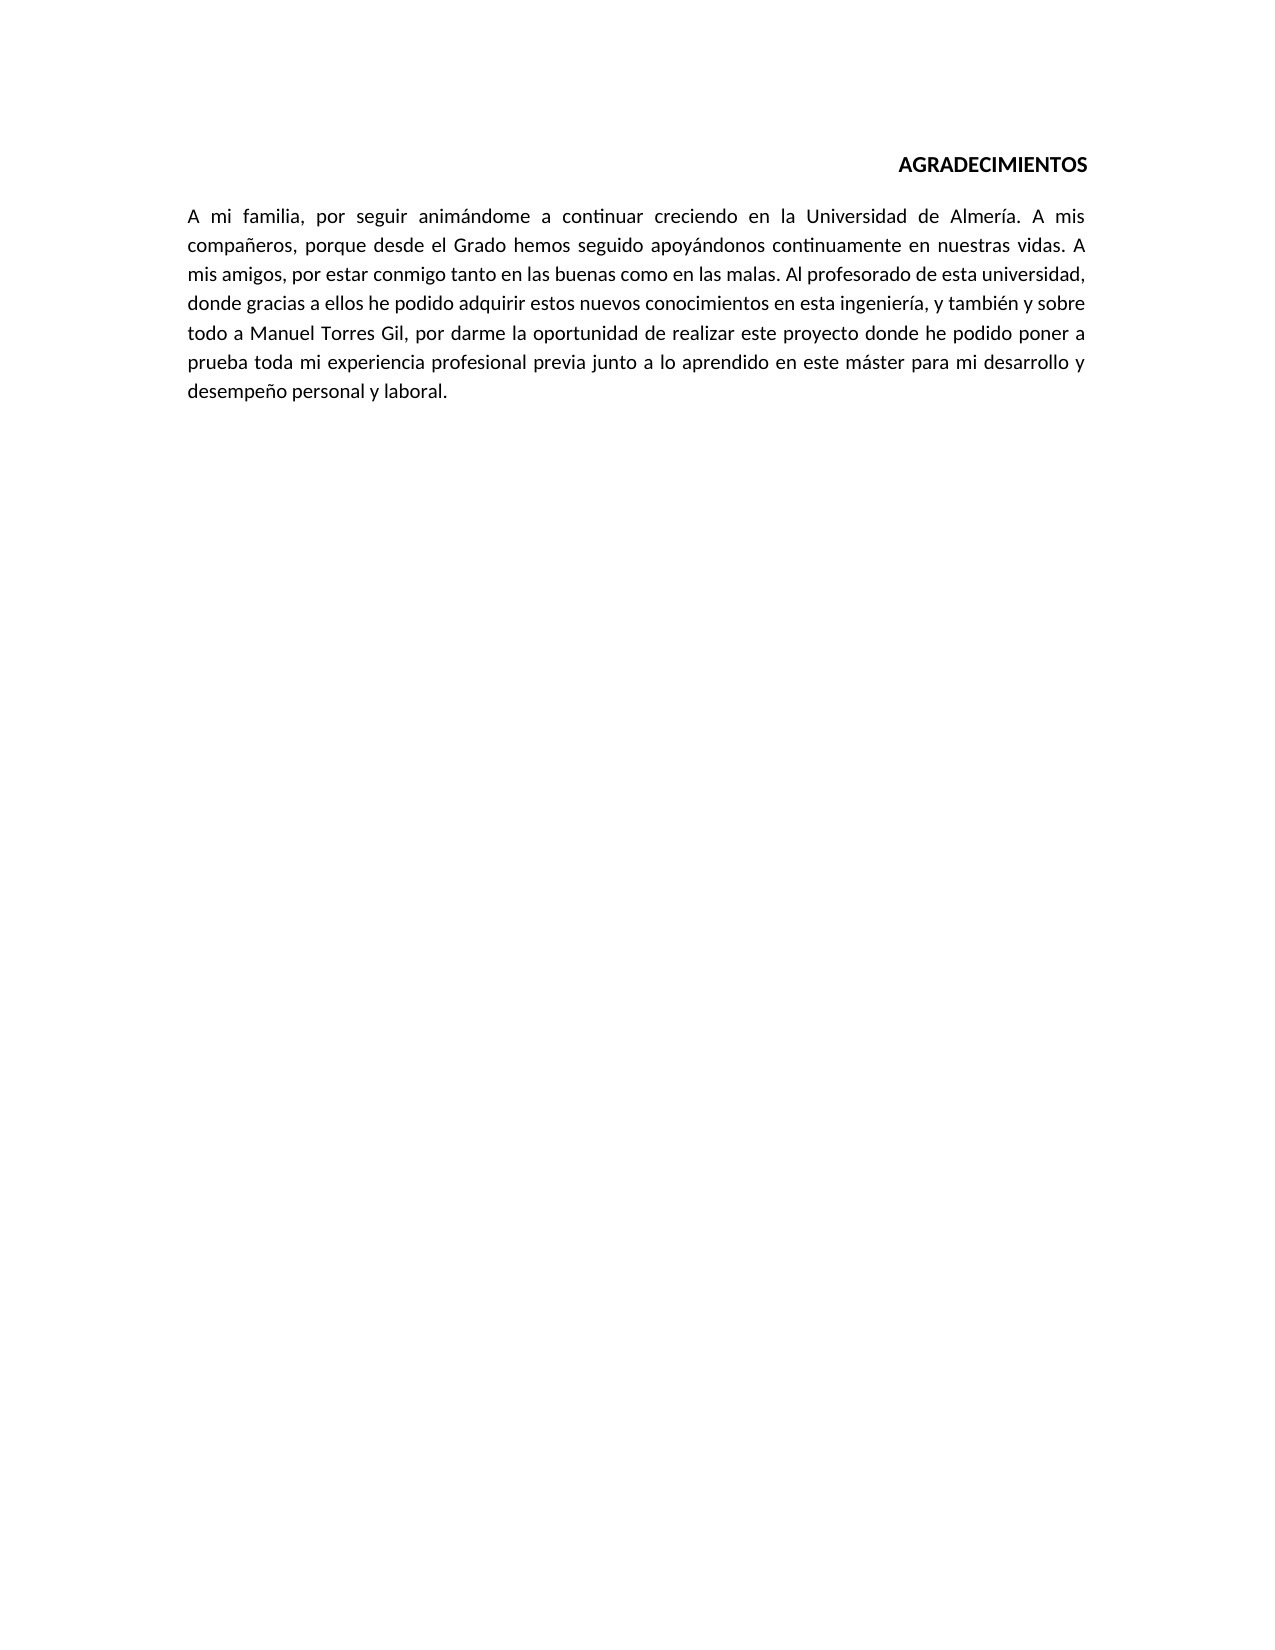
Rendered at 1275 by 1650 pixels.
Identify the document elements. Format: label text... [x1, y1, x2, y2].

text AGRADECIMIENTOS [187, 150, 1087, 178]
text A mi familia, por seguir animándome a continuar creciendo en la Universidad de Almería. A mis compañeros, porque desde el Grado hemos seguido apoyándonos continuamente en nuestras vidas. A mis amigos, por estar conmigo tanto en las buenas como en las malas. Al profesorado de esta universidad, donde gracias a ellos he podido adquirir estos nuevos conocimientos en esta ingeniería, y también y sobre todo a Manuel Torres Gil, por darme la oportunidad de realizar este proyecto donde he podido poner a prueba toda mi experiencia profesional previa junto a lo aprendido en este máster para mi desarrollo y desempeño personal y laboral. [187, 203, 1087, 403]
